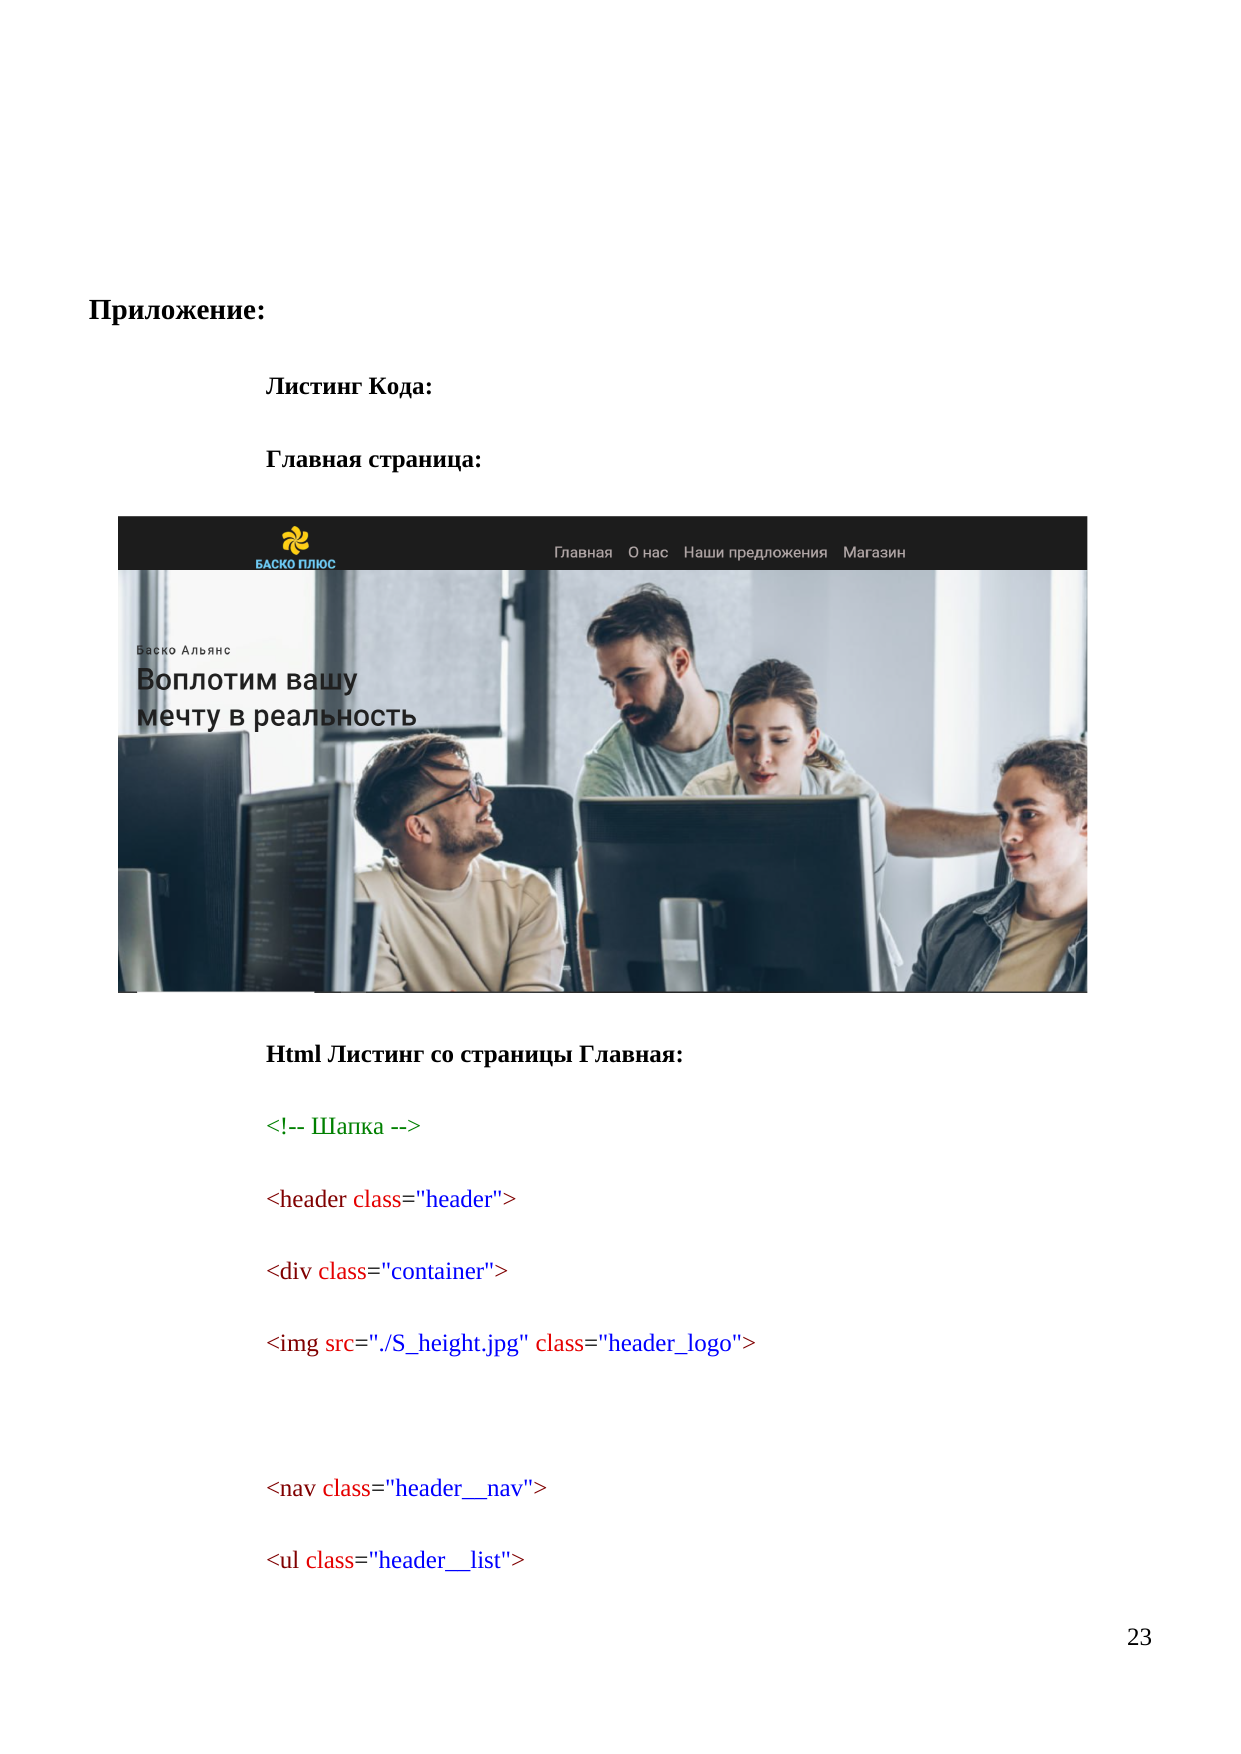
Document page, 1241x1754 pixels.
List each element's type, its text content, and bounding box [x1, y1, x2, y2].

text <header class="header"> [177, 1184, 1152, 1212]
text Главная страница: [177, 444, 1152, 472]
text <!-- Шапка --> [177, 1111, 1152, 1140]
subtitle Приложение: [0, 292, 1152, 325]
text <ul class="header__list"> [177, 1545, 1152, 1574]
picture [118, 516, 1088, 993]
text Листинг Кода: [177, 371, 1152, 400]
text <div class="container"> [177, 1256, 1152, 1285]
text Html Листинг со страницы Главная: [177, 1039, 1152, 1068]
text <img src="./S_height.jpg" class="header_logo"> [177, 1328, 1152, 1357]
text <nav class="header__nav"> [177, 1473, 1152, 1502]
